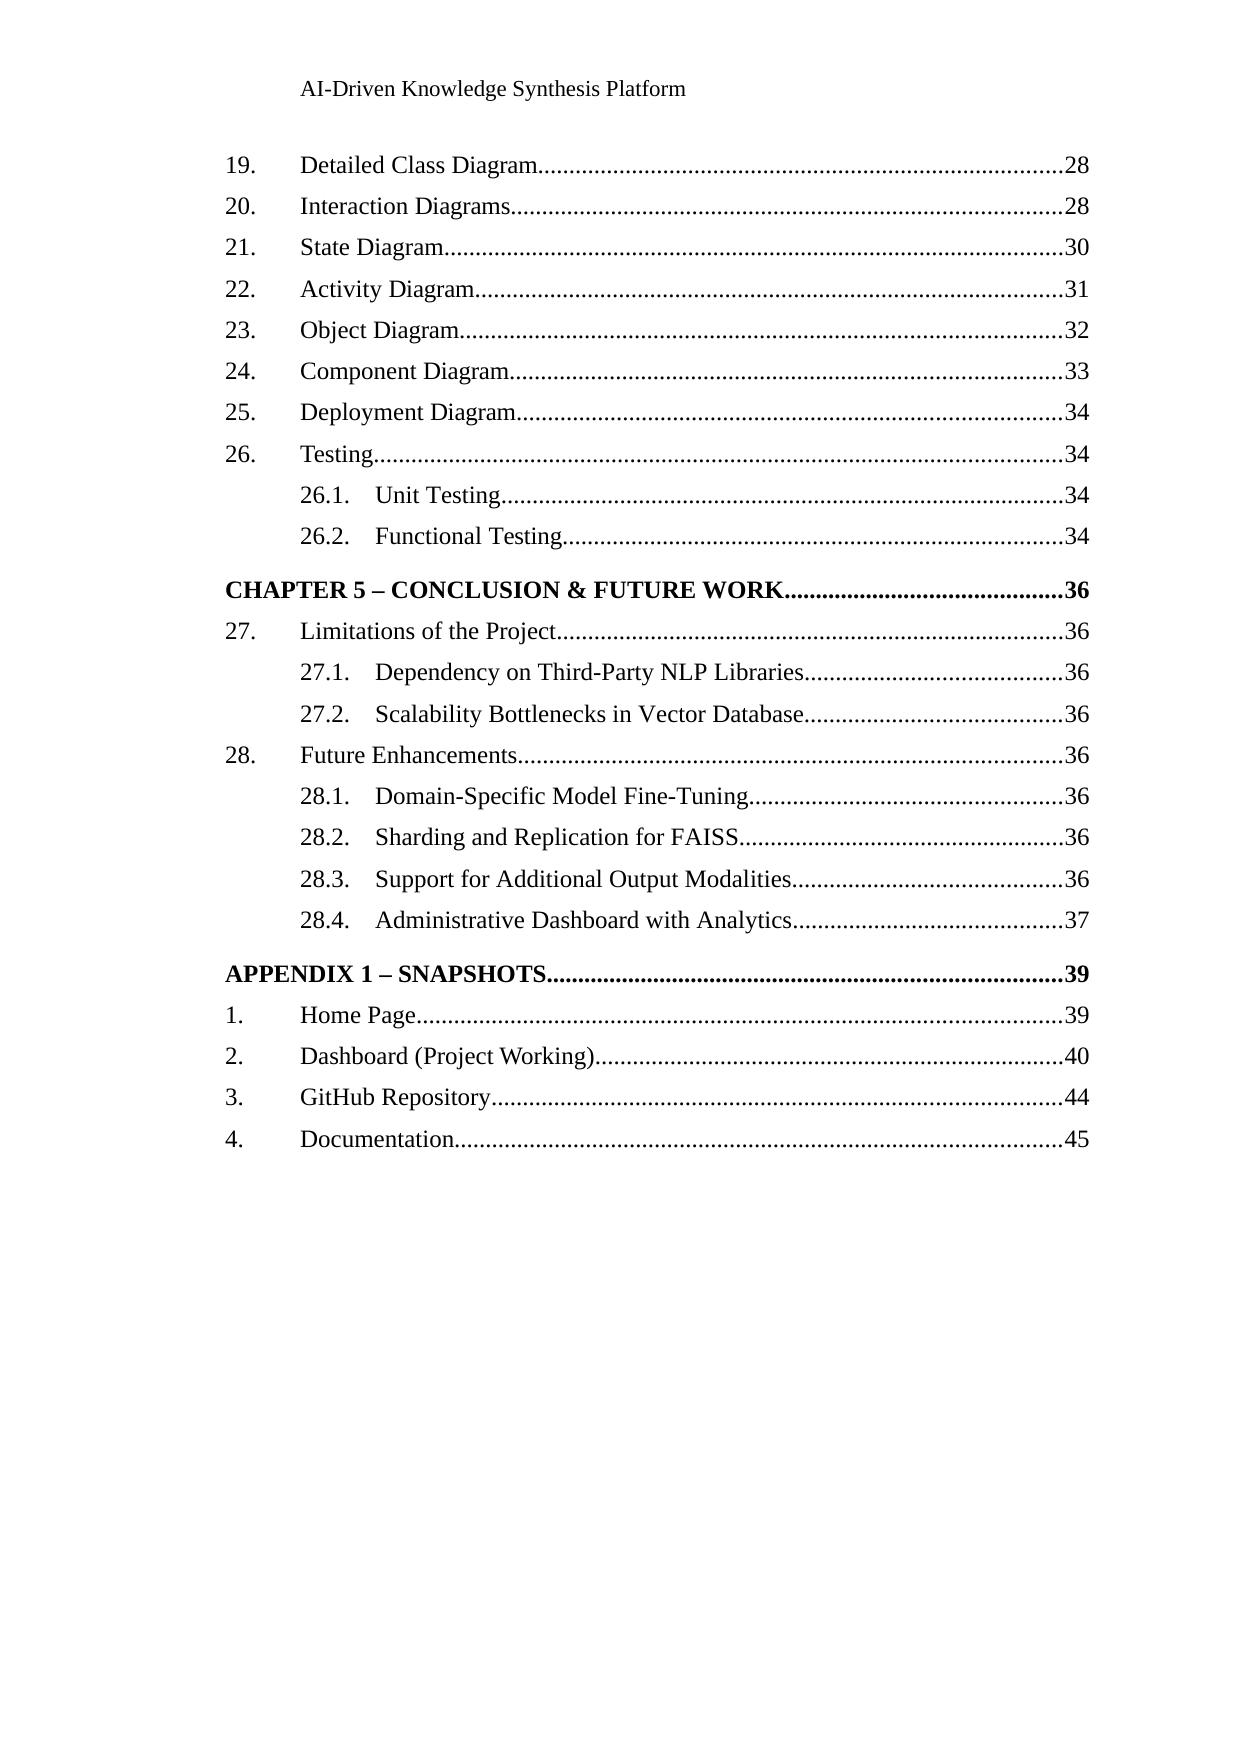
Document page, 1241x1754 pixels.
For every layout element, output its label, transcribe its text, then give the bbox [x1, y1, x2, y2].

text 25. Deployment Diagram 34 [225, 397, 1090, 426]
text 26. Testing 34 [225, 439, 1090, 467]
text 20. Interaction Diagrams 28 [225, 191, 1090, 220]
text 28.2. Sharding and Replication for FAISS 36 [300, 822, 1090, 851]
text 23. Object Diagram 32 [225, 315, 1090, 344]
text 2. Dashboard (Project Working) 40 [225, 1041, 1090, 1070]
text 28.1. Domain-Specific Model Fine-Tuning 36 [300, 781, 1090, 810]
text APPENDIX 1 – SNAPSHOTS 39 [225, 959, 1090, 987]
text 24. Component Diagram 33 [225, 356, 1090, 385]
text 26.2. Functional Testing 34 [300, 521, 1090, 550]
text 19. Detailed Class Diagram 28 [225, 150, 1090, 179]
text 4. Documentation 45 [225, 1124, 1090, 1152]
text 21. State Diagram 30 [225, 232, 1090, 261]
text 28.3. Support for Additional Output Modalities 36 [300, 864, 1090, 892]
text 27.1. Dependency on Third-Party NLP Libraries 36 [300, 657, 1090, 686]
text 27.2. Scalability Bottlenecks in Vector Database 36 [300, 699, 1090, 727]
text 1. Home Page 39 [225, 1000, 1090, 1029]
text 3. GitHub Repository 44 [225, 1082, 1090, 1111]
text 28. Future Enhancements 36 [225, 740, 1090, 769]
text CHAPTER 5 – CONCLUSION & FUTURE WORK 36 [225, 575, 1090, 604]
text 28.4. Administrative Dashboard with Analytics 37 [300, 905, 1090, 934]
text 22. Activity Diagram 31 [225, 274, 1090, 302]
text 27. Limitations of the Project 36 [225, 616, 1090, 645]
text 26.1. Unit Testing 34 [300, 480, 1090, 509]
